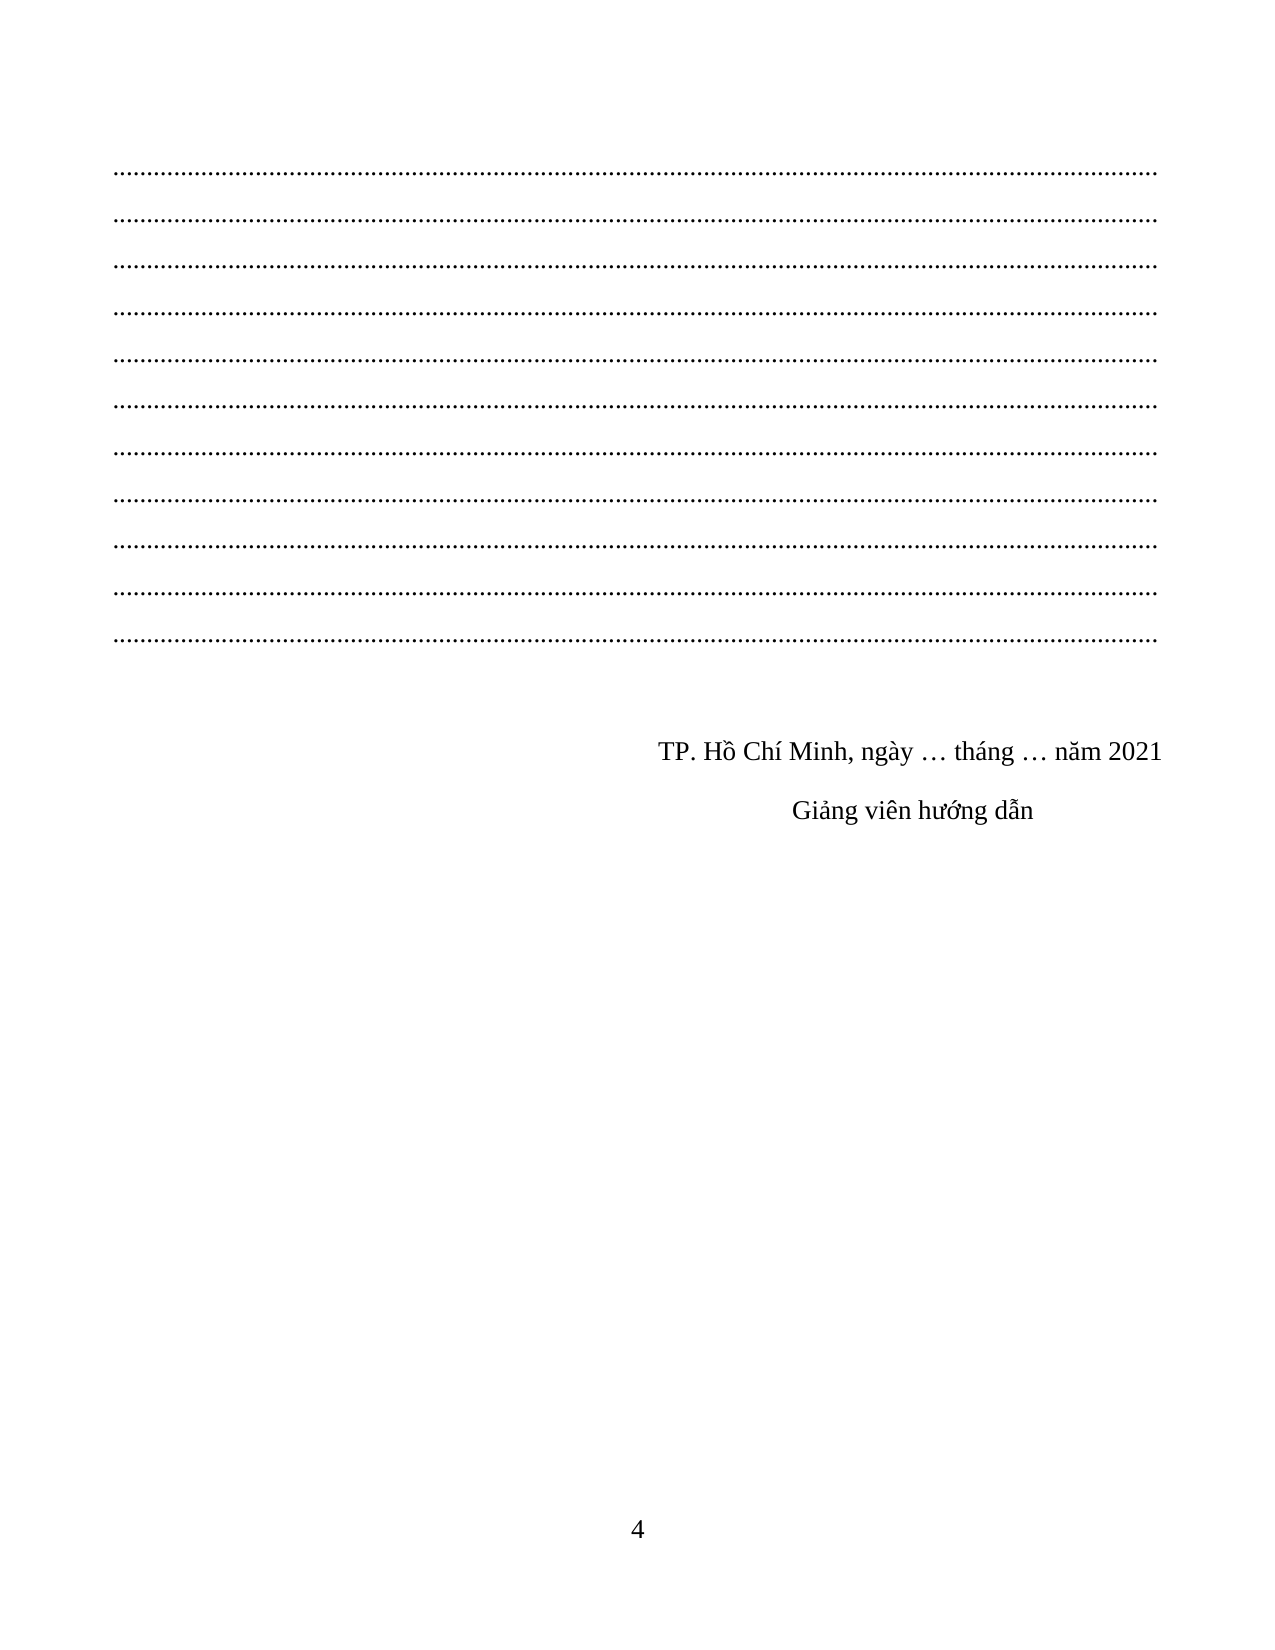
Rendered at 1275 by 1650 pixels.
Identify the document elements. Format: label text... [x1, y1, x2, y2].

text Giảng viên hướng dẫn [112, 794, 1162, 825]
text TP. Hồ Chí Minh, ngày … tháng … năm 2021 [112, 735, 1162, 766]
